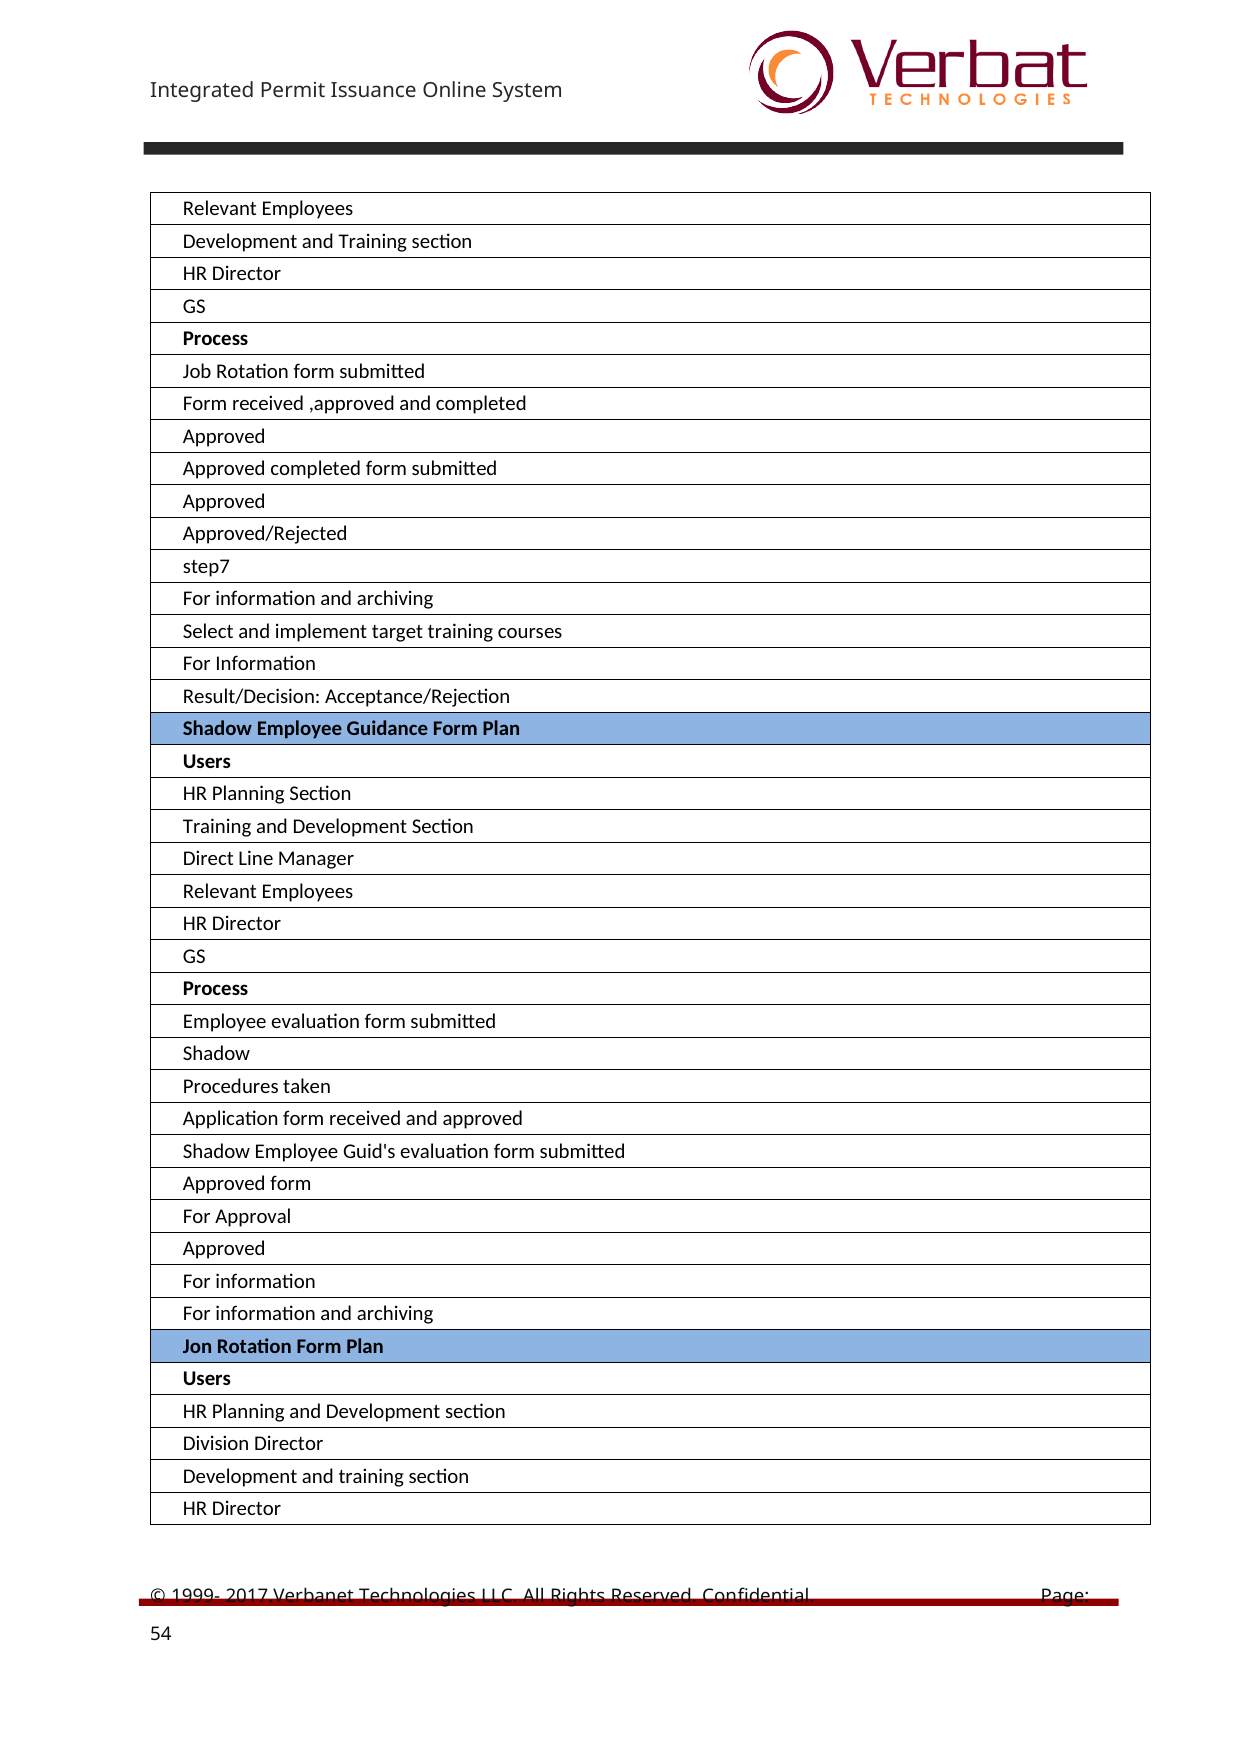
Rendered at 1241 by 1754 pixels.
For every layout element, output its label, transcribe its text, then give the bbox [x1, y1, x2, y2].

table_cell Training and Development Section [151, 810, 1150, 842]
table_cell GS [151, 940, 1150, 972]
table_cell Relevant Employees [151, 193, 1150, 224]
table_cell For Approval [151, 1200, 1150, 1232]
table_cell HR Planning Section [151, 778, 1150, 809]
table_cell Shadow Employee Guidance Form Plan [151, 713, 1150, 744]
table_cell HR Director [151, 1493, 1150, 1524]
table_cell Jon Rotation Form Plan [151, 1330, 1150, 1362]
table_cell Approved [151, 1233, 1150, 1264]
table_cell Approved [151, 420, 1150, 452]
table_cell Shadow [151, 1038, 1150, 1069]
table_cell Process [151, 973, 1150, 1004]
table_cell Approved form [151, 1168, 1150, 1199]
table_cell Development and training section [151, 1460, 1150, 1492]
table_cell Development and Training section [151, 225, 1150, 257]
table_cell step7 [151, 550, 1150, 582]
table_cell Process [151, 323, 1150, 354]
table_cell For Information [151, 648, 1150, 679]
table_cell For information [151, 1265, 1150, 1297]
table_cell Employee evaluation form submitted [151, 1005, 1150, 1037]
table_cell HR Planning and Development section [151, 1395, 1150, 1427]
table_cell Users [151, 745, 1150, 777]
table_cell HR Director [151, 908, 1150, 939]
table_cell Relevant Employees [151, 875, 1150, 907]
table_cell GS [151, 290, 1150, 322]
table_cell Approved [151, 485, 1150, 517]
table_cell For information and archiving [151, 1298, 1150, 1329]
table_cell Division Director [151, 1428, 1150, 1459]
table_cell Application form received and approved [151, 1103, 1150, 1134]
table_cell Select and implement target training courses [151, 615, 1150, 647]
picture [745, 26, 1089, 114]
table_cell Users [151, 1363, 1150, 1394]
table_cell For information and archiving [151, 583, 1150, 614]
table_cell Direct Line Manager [151, 843, 1150, 874]
table_cell Procedures taken [151, 1070, 1150, 1102]
table_cell HR Director [151, 258, 1150, 289]
table_cell Approved completed form submitted [151, 453, 1150, 484]
table_cell Approved/Rejected [151, 518, 1150, 549]
table_cell Result/Decision: Acceptance/Rejection [151, 680, 1150, 712]
table_cell Form received ,approved and completed [151, 388, 1150, 419]
table_cell Shadow Employee Guid's evaluation form submitted [151, 1135, 1150, 1167]
table_cell Job Rotation form submitted [151, 355, 1150, 387]
